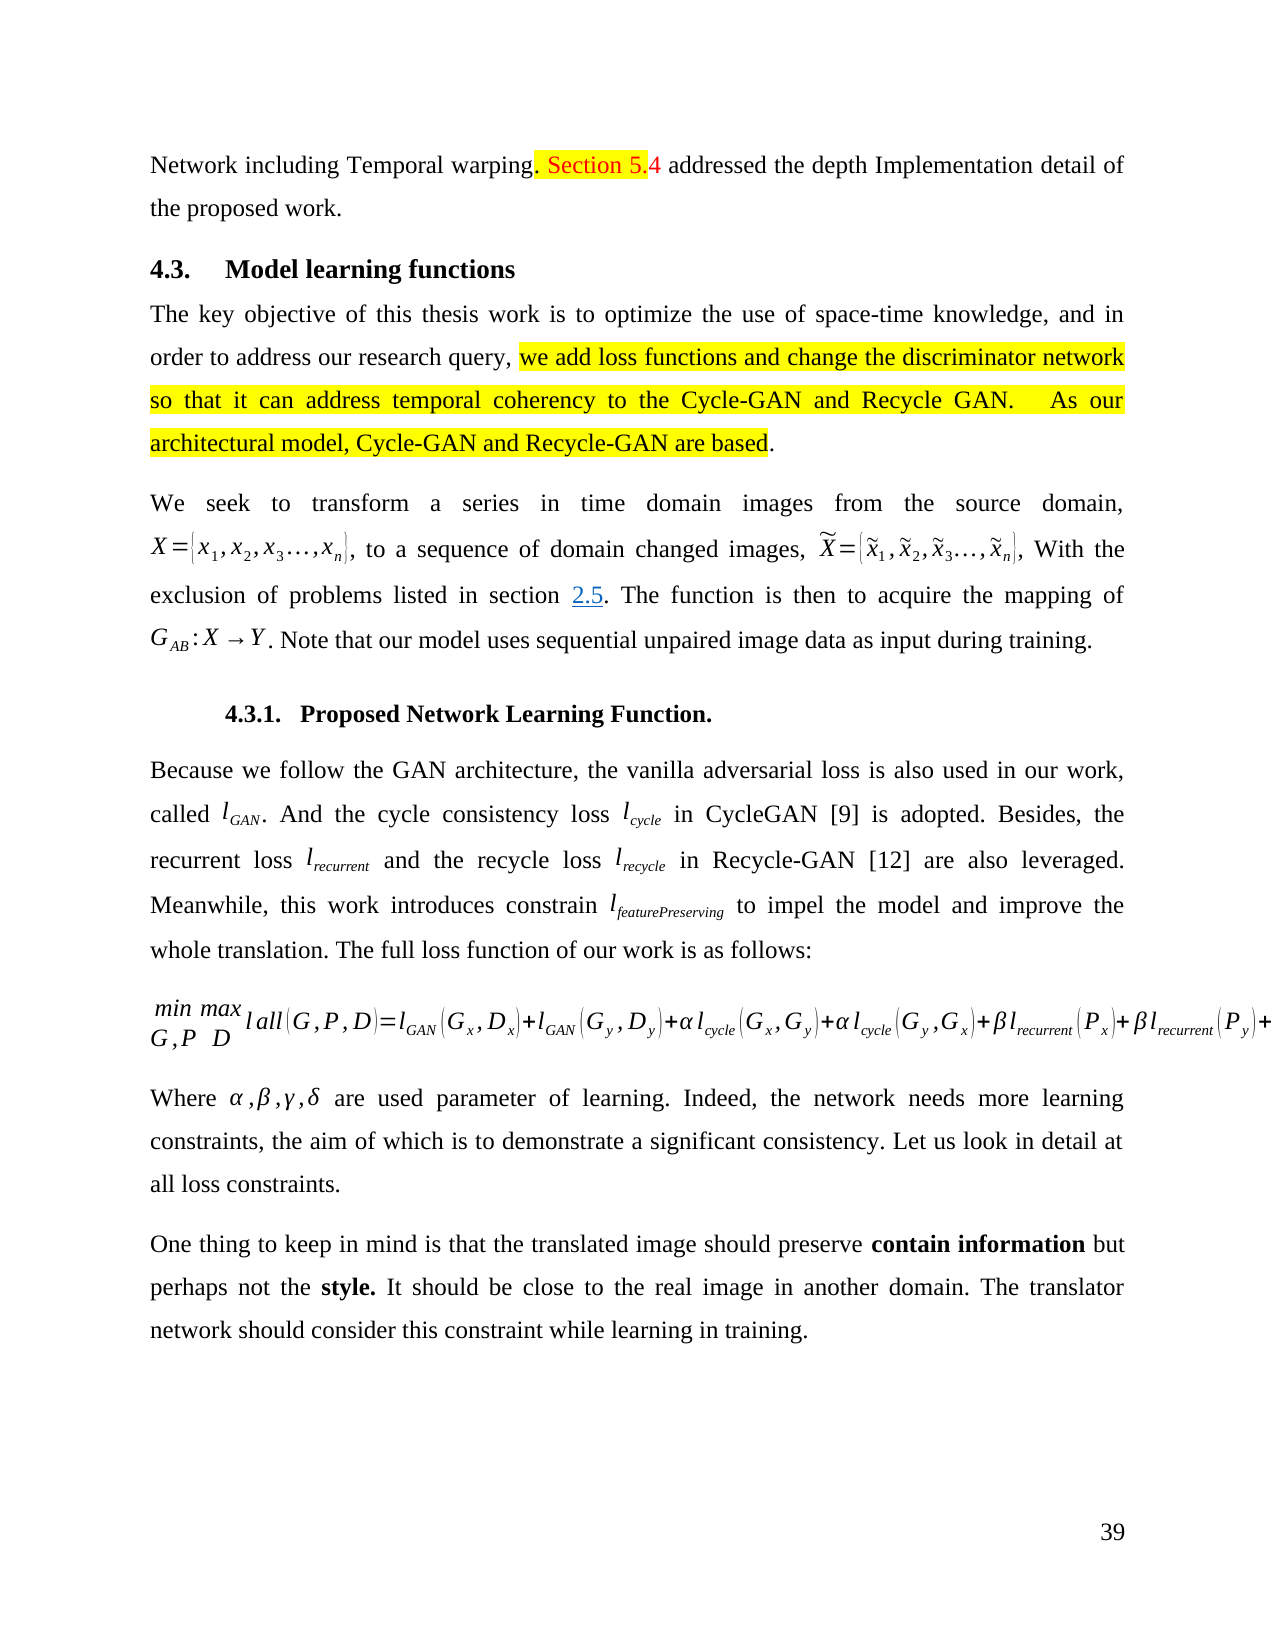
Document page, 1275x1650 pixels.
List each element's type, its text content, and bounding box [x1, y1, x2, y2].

subtitle Model learning functions [150, 253, 1125, 284]
text We seek to transform a series in time domain images from the source domain, , to a sequence of domain changed images, , With the exclusion of problems listed in section 2.5. The function is then to acquire the mapping of . Note that our model uses sequential unpaired image data as input during training. [150, 488, 1125, 655]
text Where are used parameter of learning. Indeed, the network needs more learning constraints, the aim of which is to demonstrate a significant consistency. Let us look in detail at all loss constraints. [150, 1083, 1125, 1198]
text One thing to keep in mind is that the translated image should preserve contain information but perhaps not the style. It should be close to the real image in another domain. The translator network should consider this constraint while learning in training. [150, 1229, 1125, 1344]
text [150, 150, 1125, 222]
text The key objective of this thesis work is to optimize the use of space-time knowledge, and in order to address our research query, we add loss functions and change the discriminator network so that it can address temporal coherency to the Cycle-GAN and Recycle GAN. As our architectural model, Cycle-GAN and Recycle-GAN are based. [150, 299, 1125, 385]
text The key objective of this thesis work is to optimize the use of space-time knowledge, and in order to address our research query, we add loss functions and change the discriminator network so that it can address temporal coherency to the Cycle-GAN and Recycle GAN. As our architectural model, Cycle-GAN and Recycle-GAN are based. [150, 414, 1125, 457]
subtitle Proposed Network Learning Function. [225, 699, 1125, 727]
text Because we follow the GAN architecture, the vanilla adversarial loss is also used in our work, called . And the cycle consistency loss in CycleGAN [9] is adopted. Besides, the recurrent loss and the recycle loss in Recycle-GAN [12] are also leveraged. Meanwhile, this work introduces constrain to impel the model and improve the whole translation. The full loss function of our work is as follows: [150, 755, 1125, 964]
